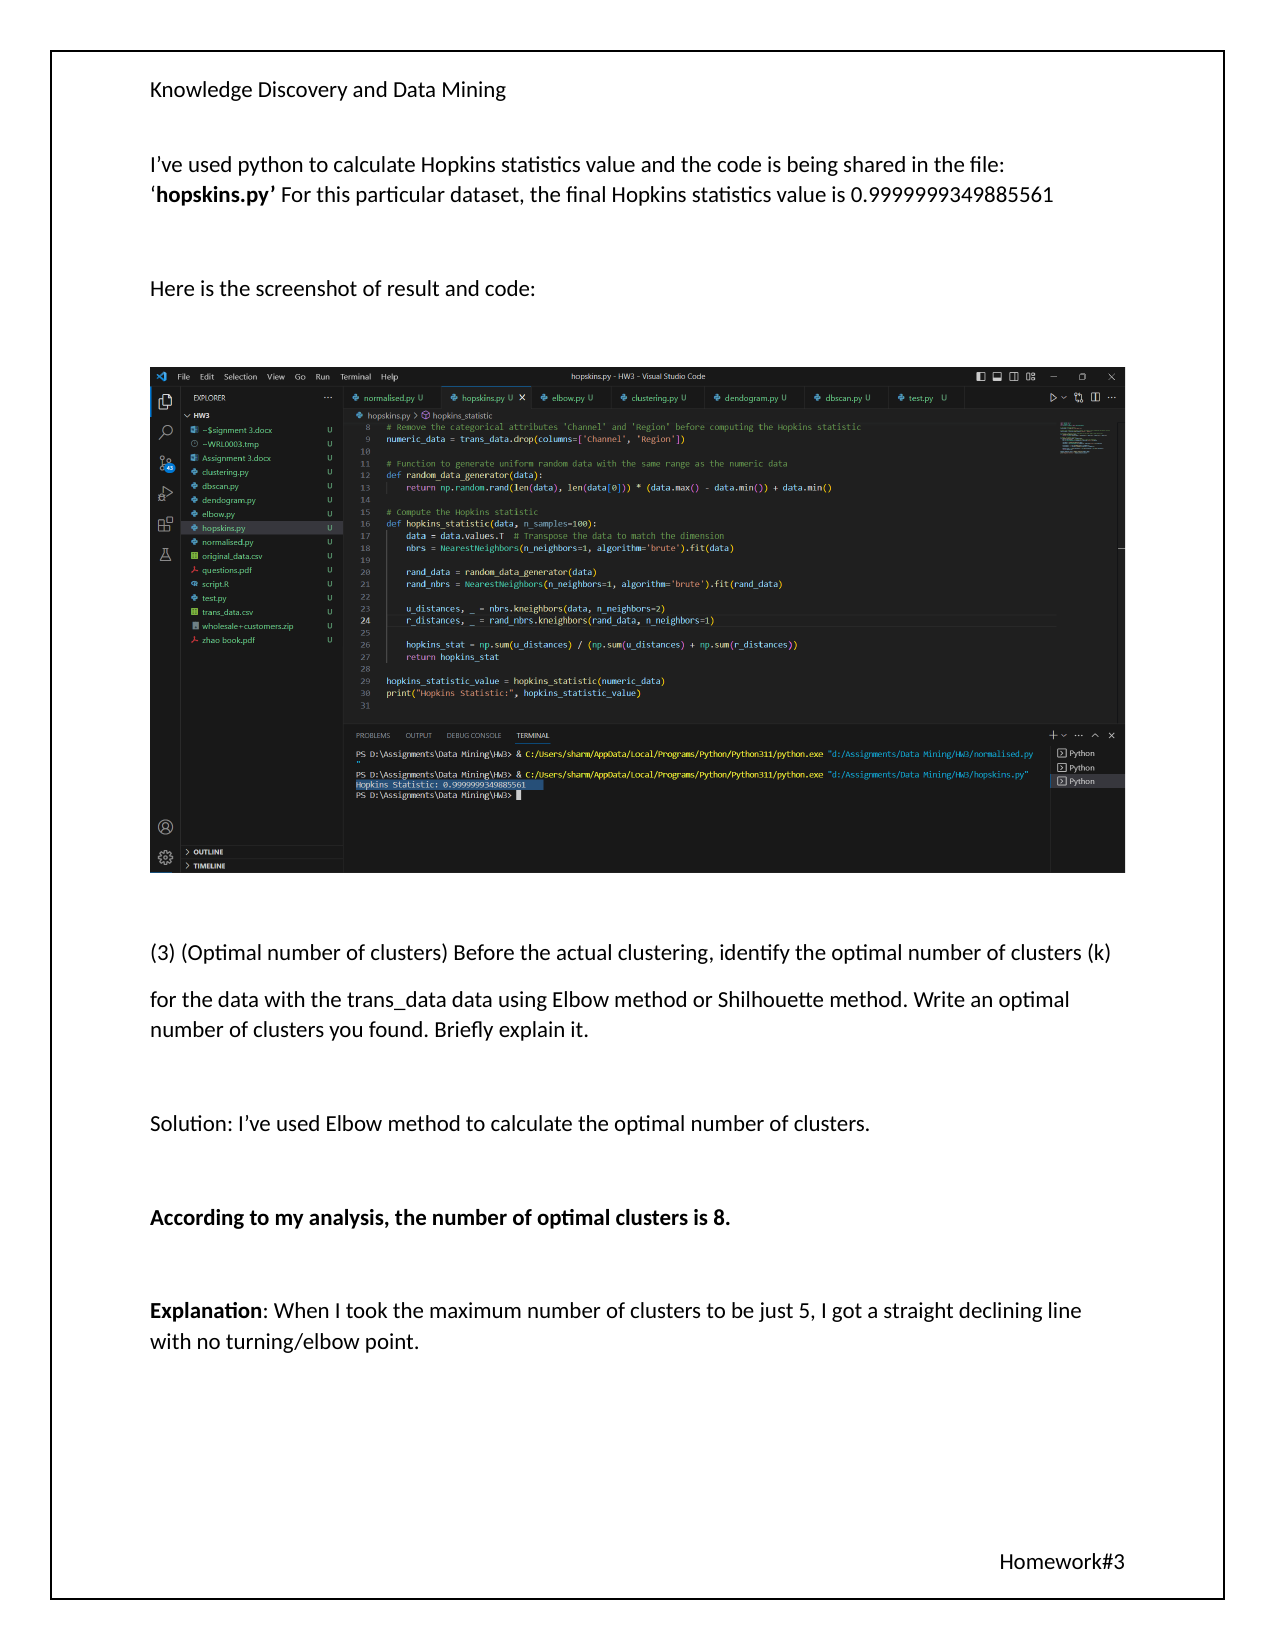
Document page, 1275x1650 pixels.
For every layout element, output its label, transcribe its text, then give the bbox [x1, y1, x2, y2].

text (3) (Optimal number of clusters) Before the actual clustering, identify the optimal number of clusters (k) [150, 938, 1125, 966]
text Explanation: When I took the maximum number of clusters to be just 5, I got a straight declining line with no turning/elbow point. [150, 1297, 1125, 1355]
picture [150, 367, 1125, 873]
text for the data with the trans_data data using Elbow method or Shilhouette method. Write an optimal number of clusters you found. Briefly explain it. [150, 985, 1125, 1043]
text Here is the screenshot of result and code: [150, 274, 1125, 302]
text According to my analysis, the number of optimal clusters is 8. [150, 1203, 1125, 1231]
text Solution: I’ve used Elbow method to calculate the optimal number of clusters. [150, 1109, 1125, 1137]
text I’ve used python to calculate Hopkins statistics value and the code is being shared in the file: ‘hopskins.py’ For this particular dataset, the final Hopkins statistics value is 0.9999999349885561 [150, 150, 1125, 208]
